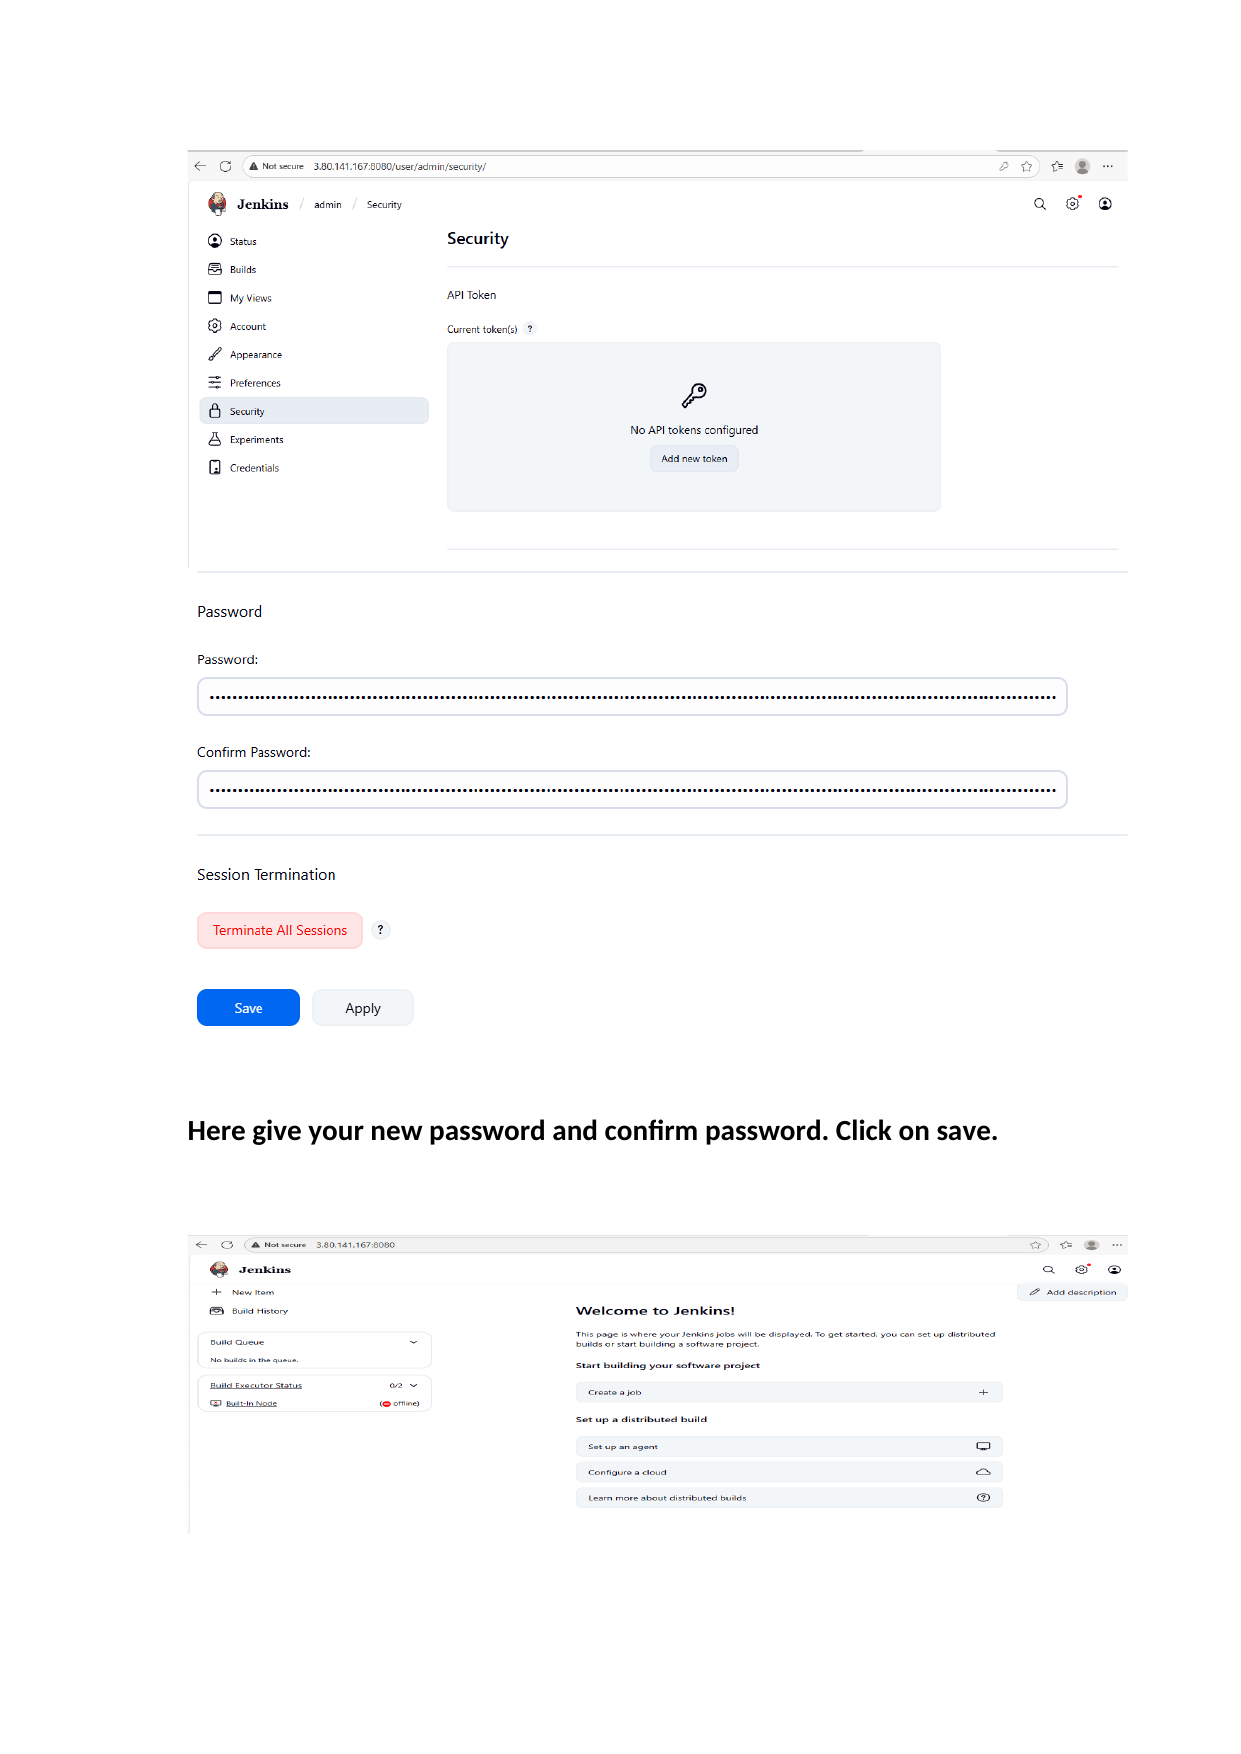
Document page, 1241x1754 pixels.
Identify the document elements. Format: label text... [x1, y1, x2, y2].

picture [187, 571, 1128, 1088]
text Here give your new password and confirm password. Click on save. [187, 1112, 1090, 1148]
picture [187, 1235, 1129, 1534]
picture [187, 150, 1128, 568]
